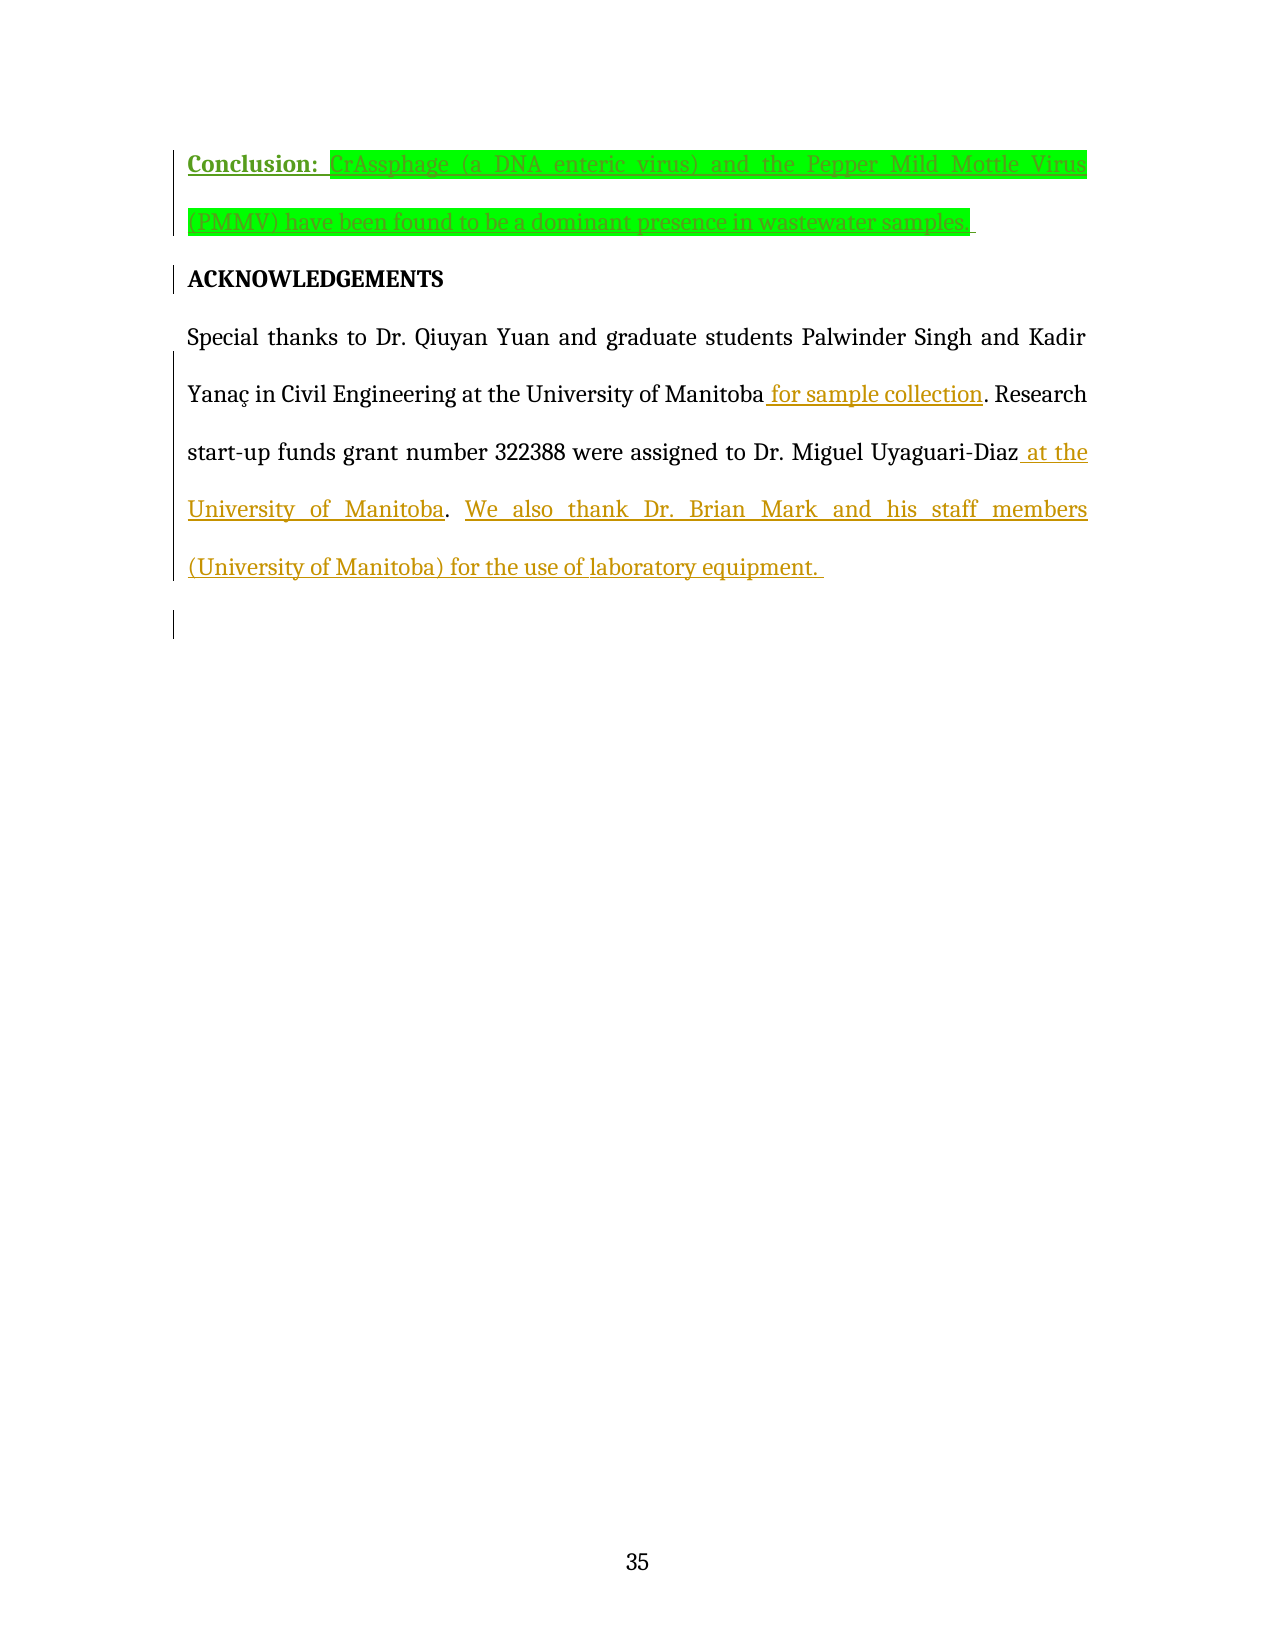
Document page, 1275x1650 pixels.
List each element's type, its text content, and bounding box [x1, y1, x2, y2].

text Special thanks to Dr. Qiuyan Yuan and graduate students Palwinder Singh and Kadir Yanaç in Civil Engineering at the University of Manitoba. Research start-up funds grant number 322388 were assigned to Dr. Miguel Uyaguari-Diaz. [187, 322, 1087, 581]
text ACKNOWLEDGEMENTS [187, 265, 1087, 294]
